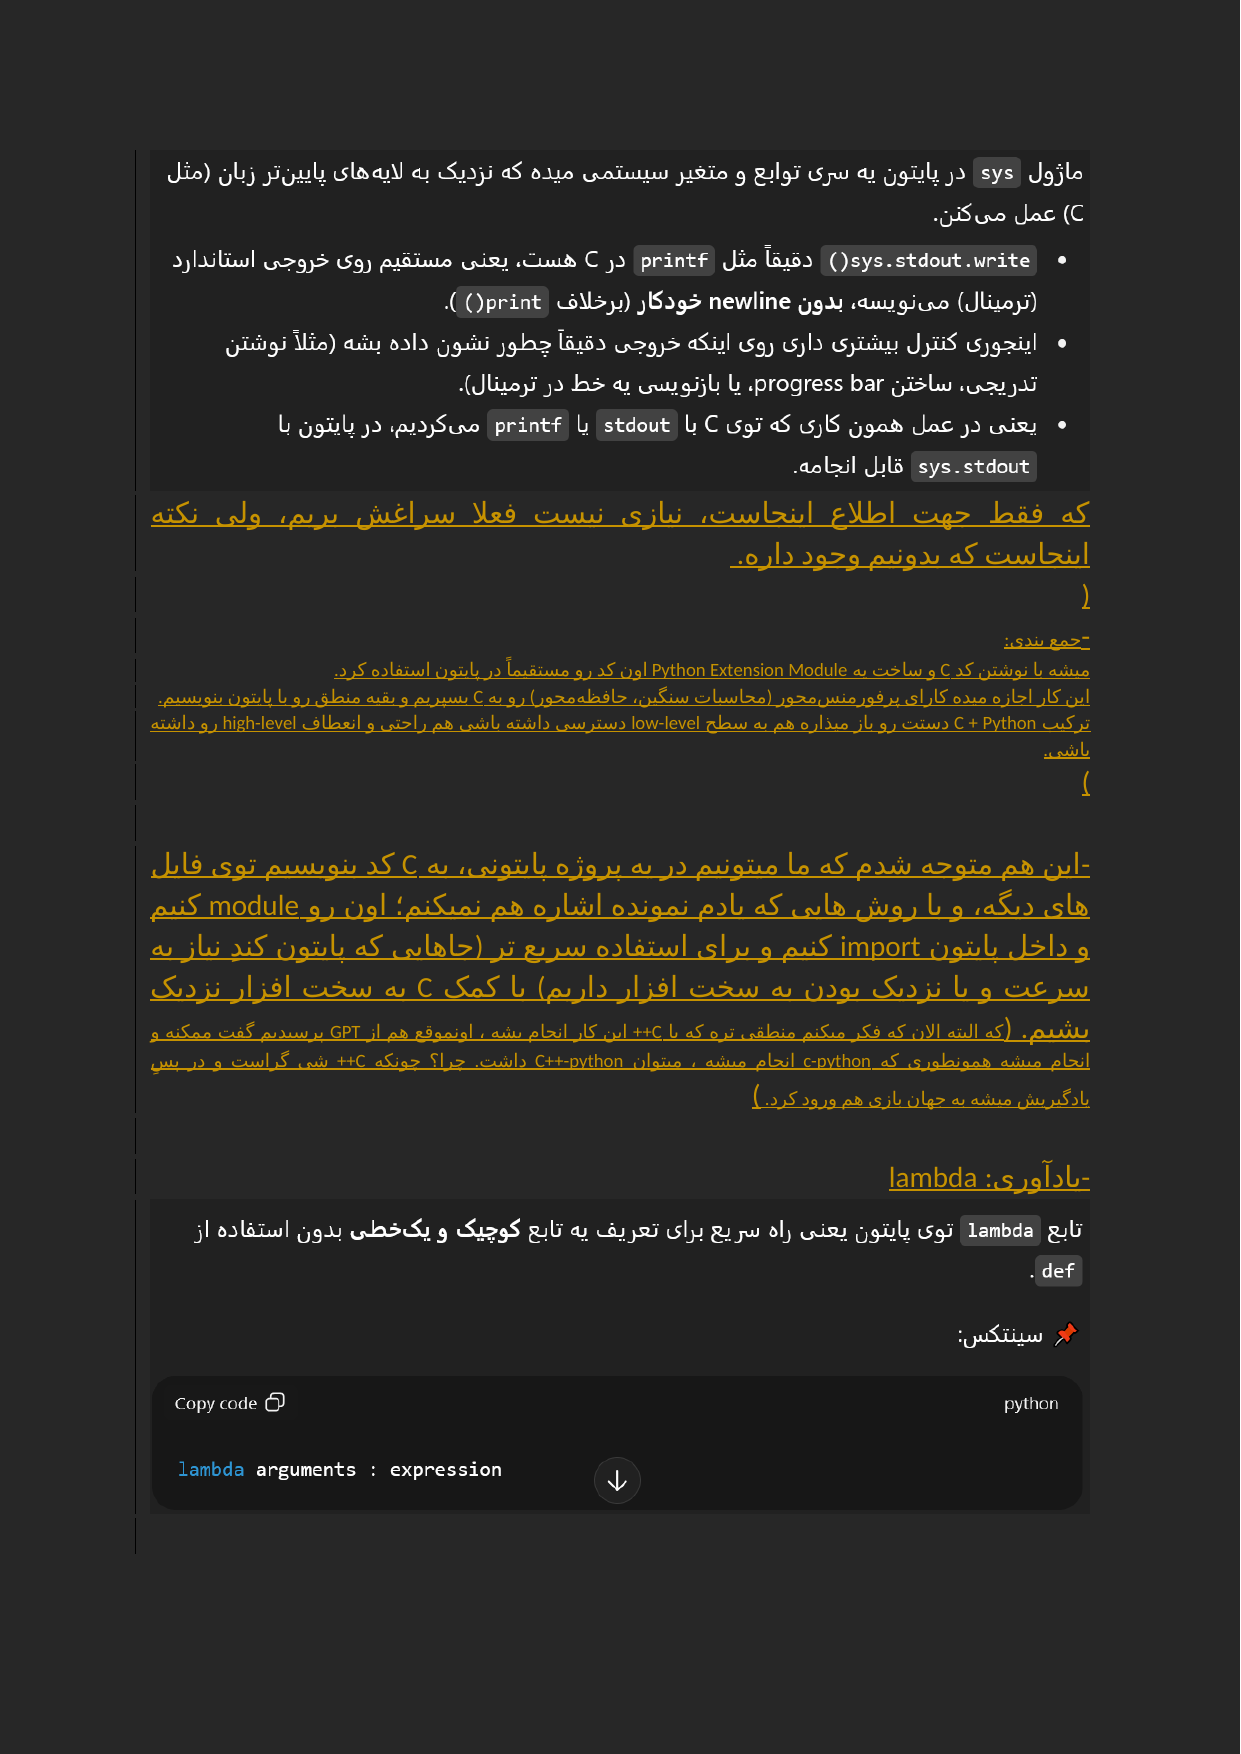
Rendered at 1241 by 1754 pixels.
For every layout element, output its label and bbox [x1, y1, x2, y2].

picture [150, 1199, 1090, 1514]
picture [150, 150, 1090, 491]
